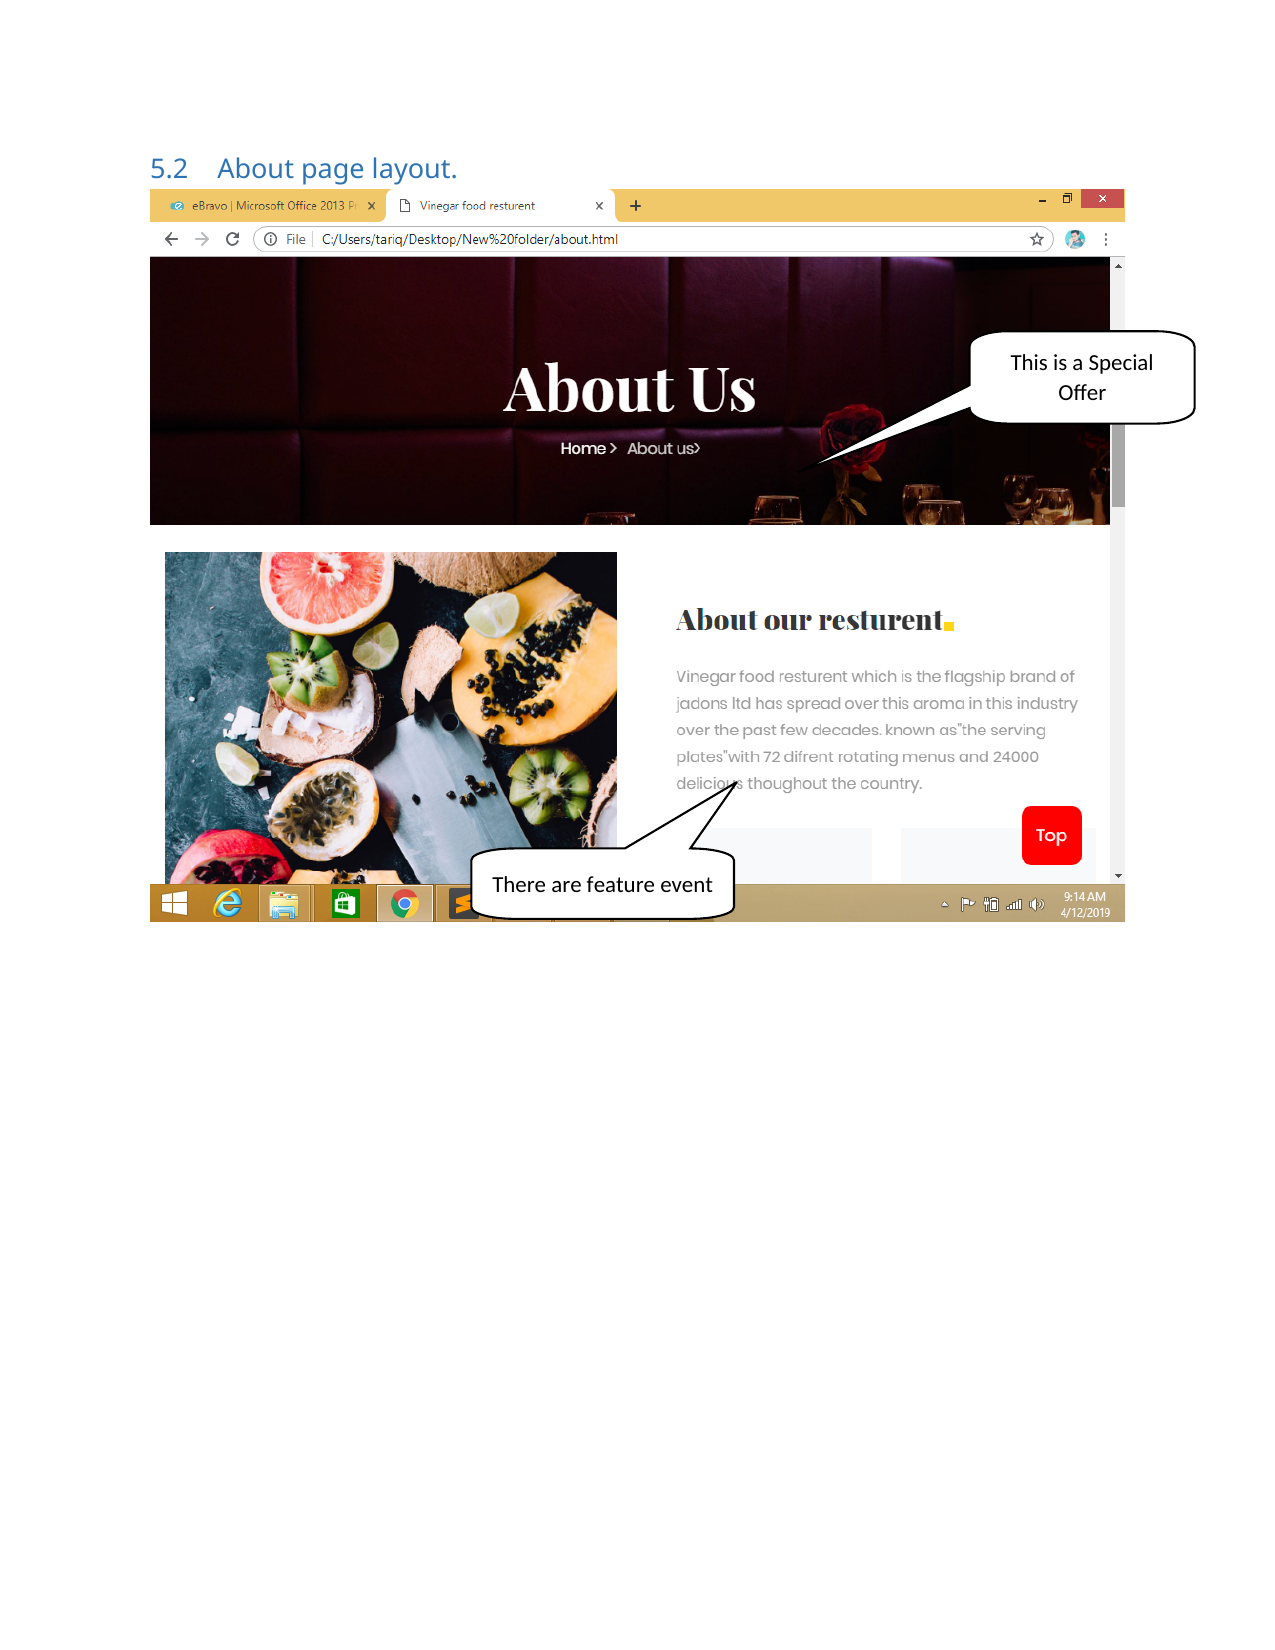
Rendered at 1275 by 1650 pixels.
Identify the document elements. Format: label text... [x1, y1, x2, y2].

subtitle About page layout. [150, 150, 1125, 187]
picture [150, 189, 1125, 922]
